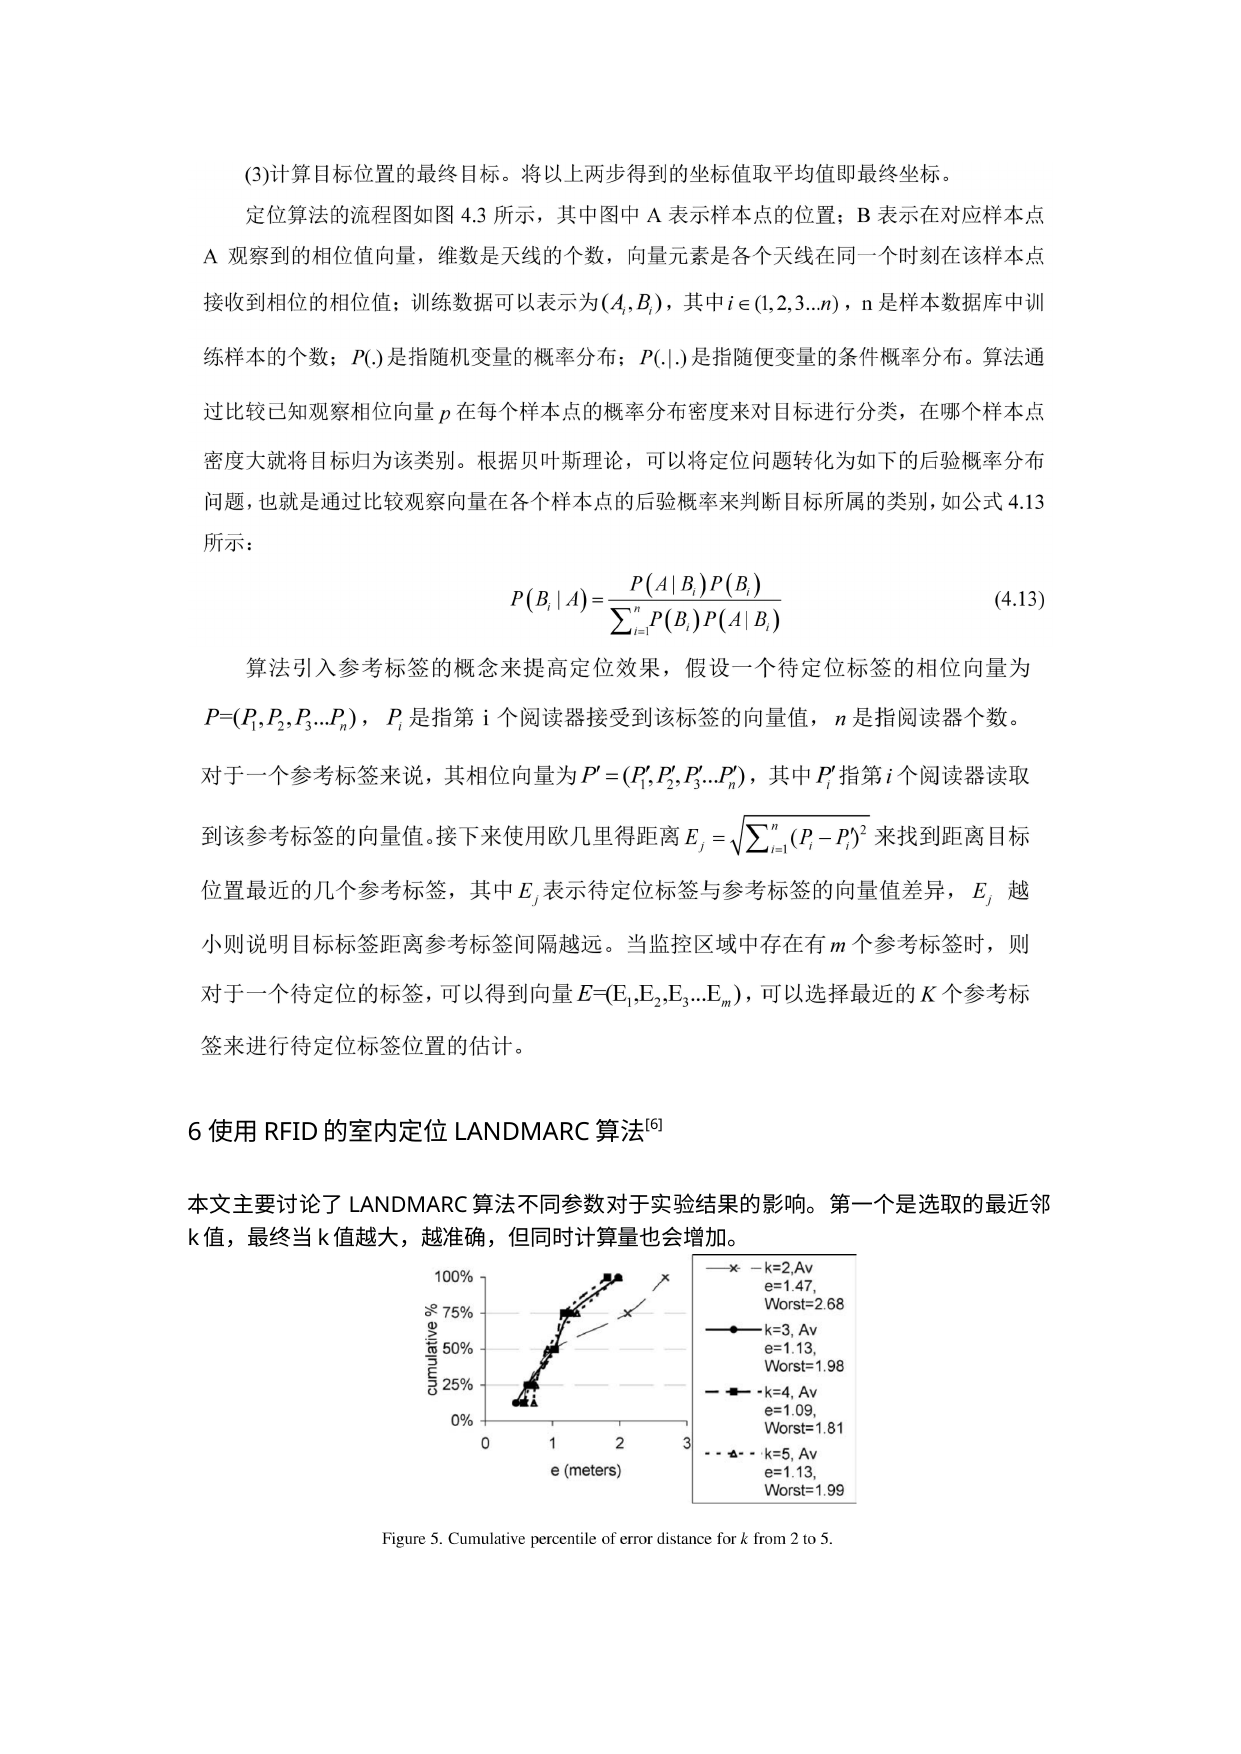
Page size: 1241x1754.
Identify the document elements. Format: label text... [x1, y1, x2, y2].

text 本文主要讨论了LANDMARC算法不同参数对于实验结果的影响。第一个是选取的最近邻k值，最终当k值越大，越准确，但同时计算量也会增加。 [187, 1187, 1053, 1252]
picture [379, 1252, 861, 1553]
text 6 使用RFID的室内定位LANDMARC算法[6] [187, 1097, 1053, 1162]
picture [187, 649, 1053, 1060]
picture [187, 162, 1053, 647]
